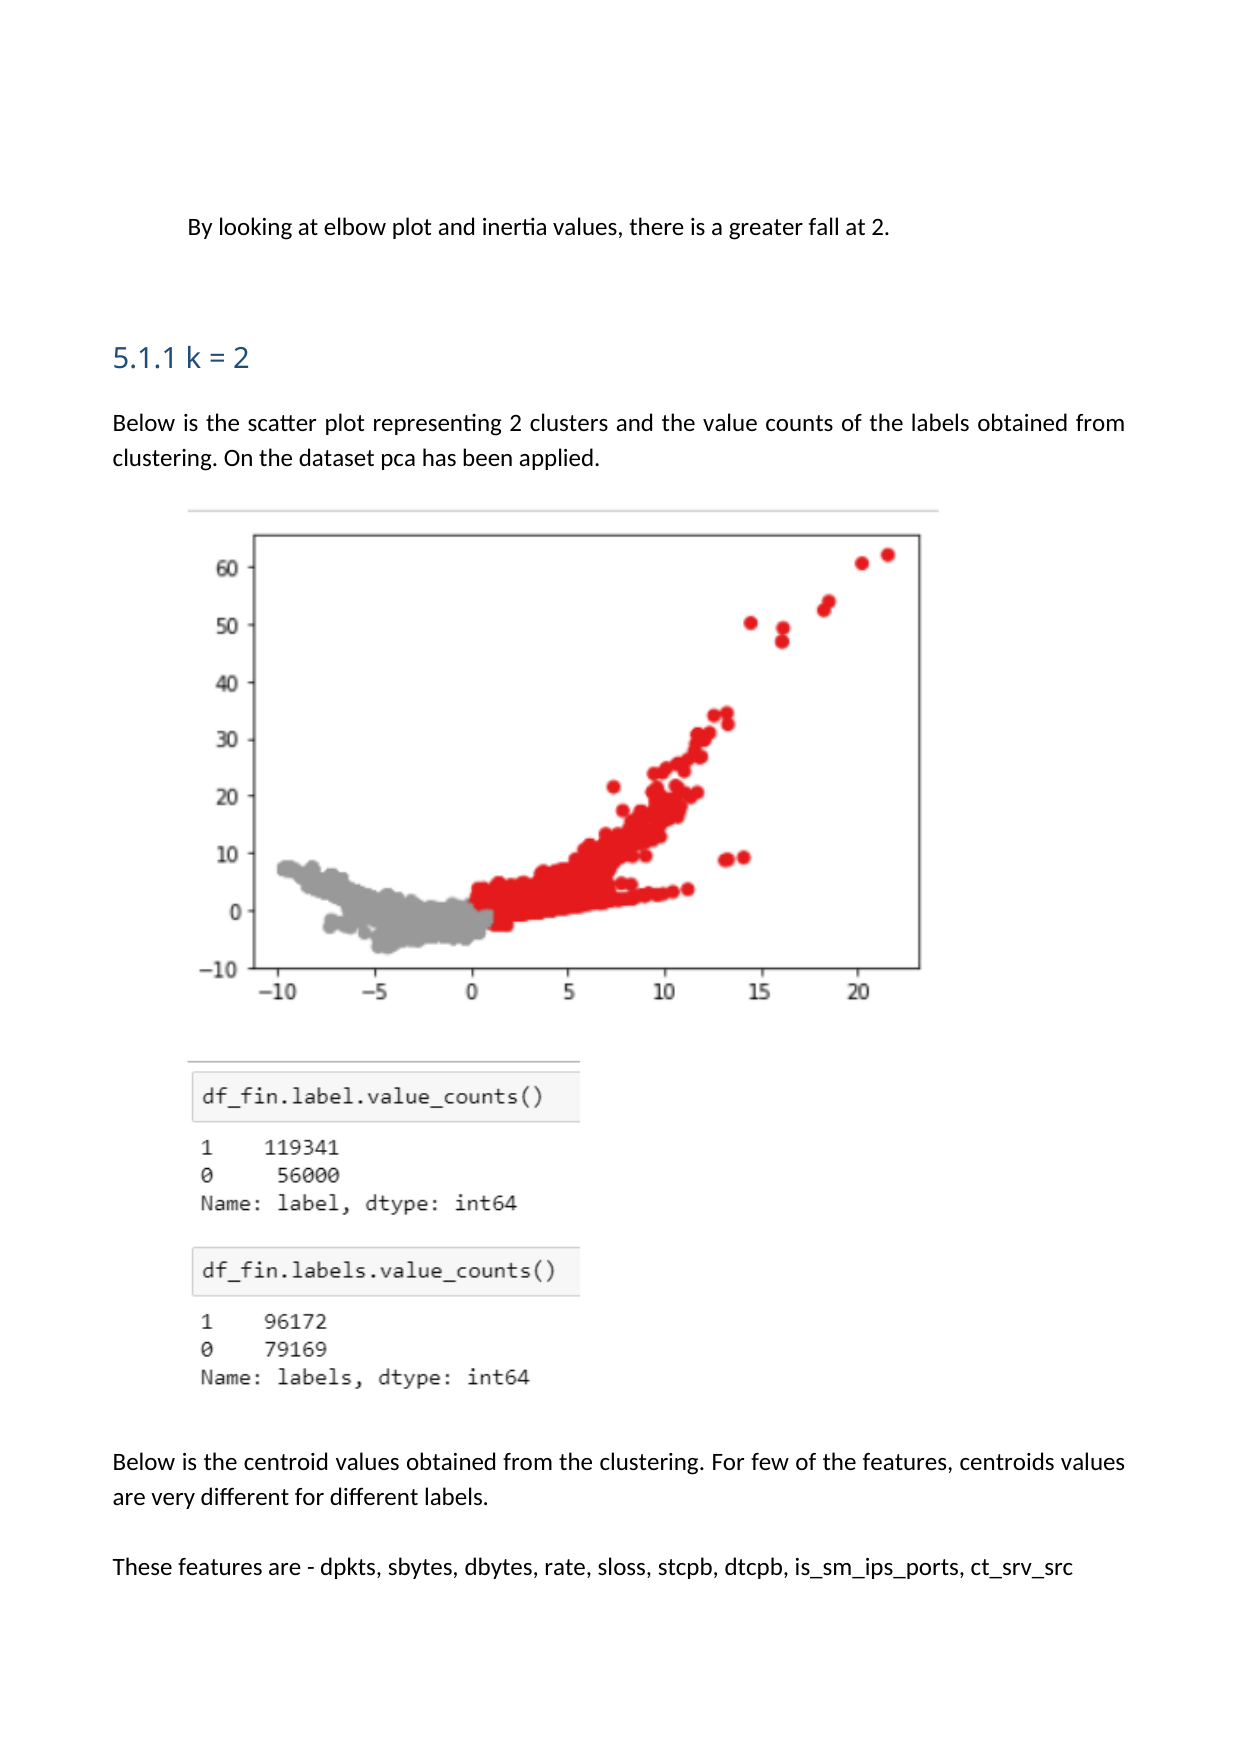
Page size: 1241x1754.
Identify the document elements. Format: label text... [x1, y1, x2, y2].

list By looking at elbow plot and inertia values, there is a greater fall at 2. [187, 211, 1128, 242]
subtitle 5.1.1 k = 2 [112, 337, 1128, 377]
picture [187, 508, 939, 1028]
text These features are - dpkts, sbytes, dbytes, rate, sloss, stcpb, dtcpb, is_sm_ips_ports, ct_srv_src [112, 1551, 1128, 1582]
text Below is the centroid values obtained from the clustering. For few of the features, centroids values are very different for different labels. [112, 1446, 1128, 1512]
text Below is the scatter plot representing 2 clusters and the value counts of the labels obtained from clustering. On the dataset pca has been applied. [112, 407, 1128, 473]
picture [187, 1058, 580, 1416]
